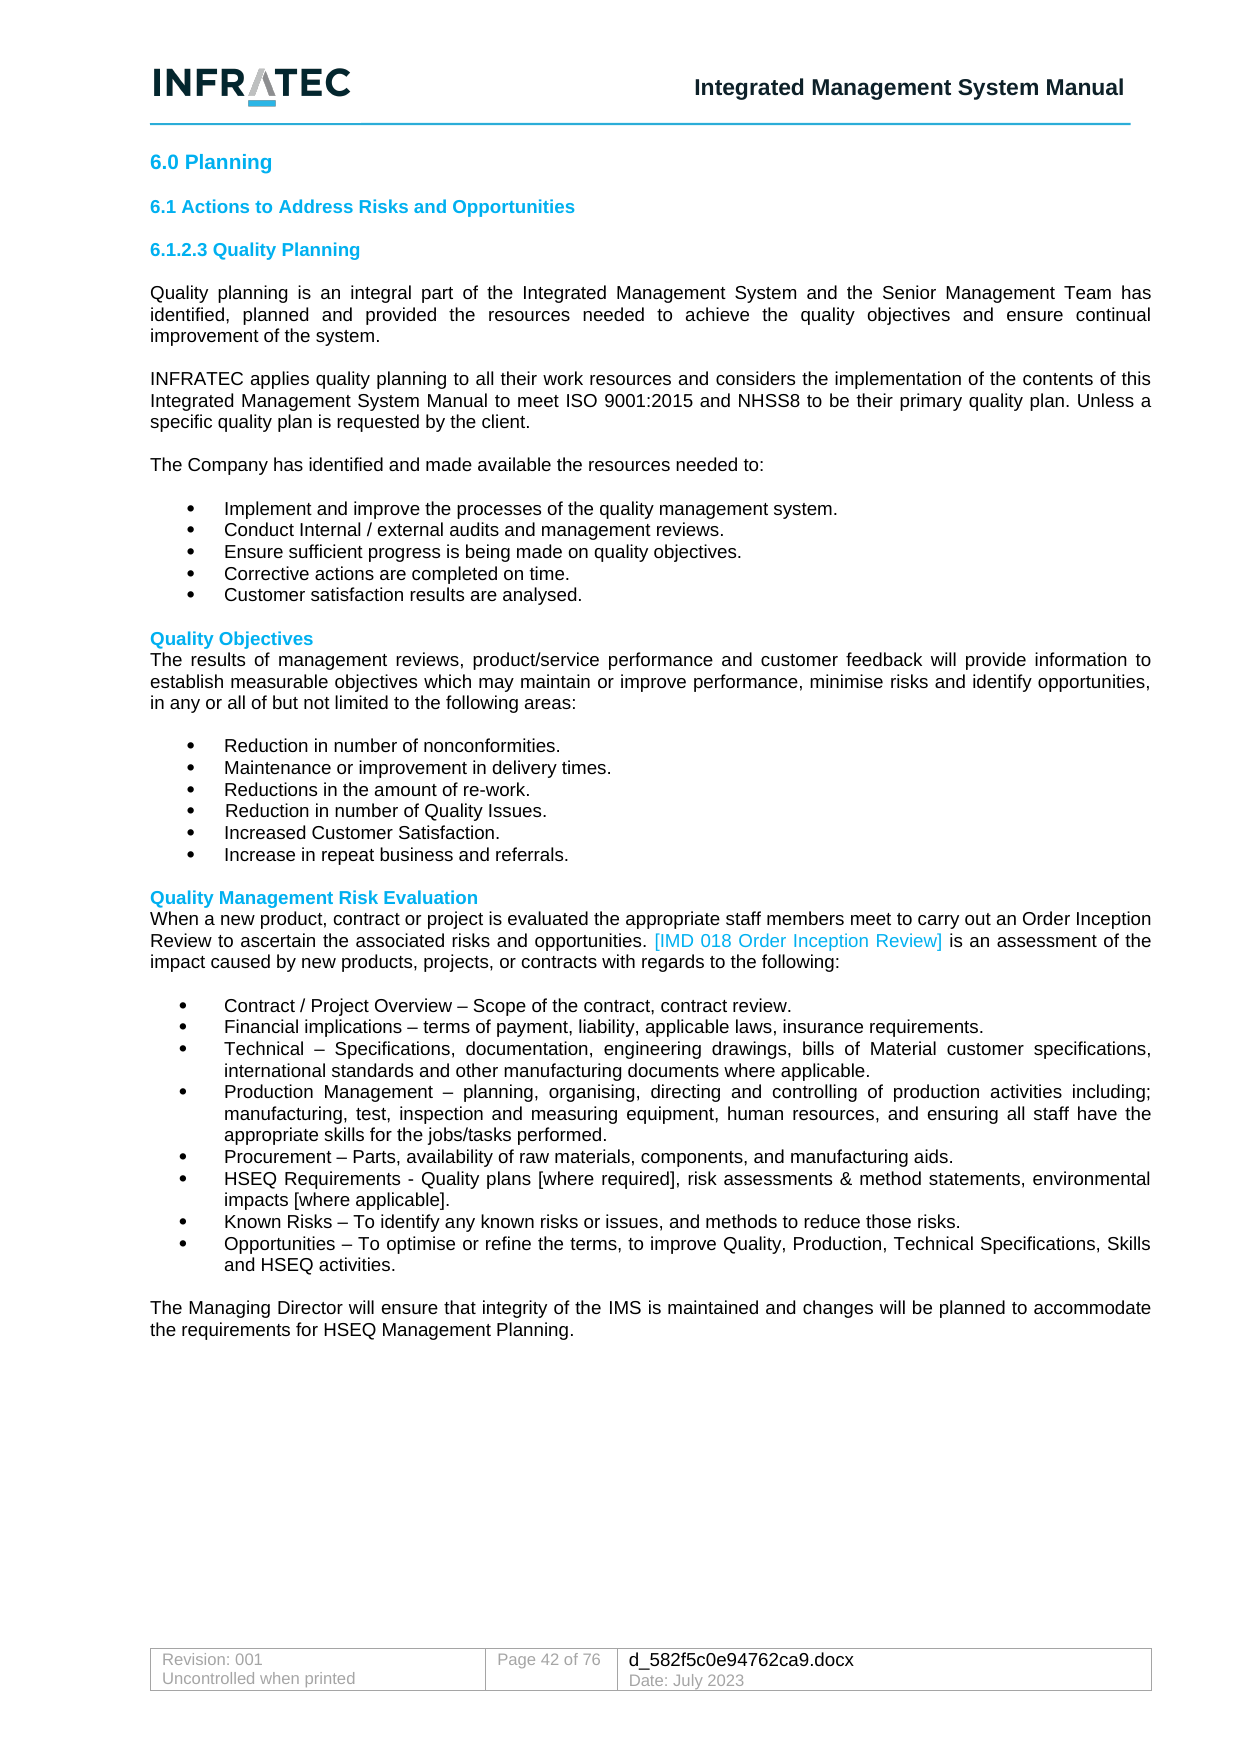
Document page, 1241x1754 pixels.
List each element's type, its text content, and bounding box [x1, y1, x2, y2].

text 6.1.2.3 Quality Planning [150, 239, 1152, 260]
list Customer satisfaction results are analysed. [187, 584, 1152, 606]
list Conduct Internal / external audits and management reviews. [187, 519, 1152, 541]
list Contract / Project Overview – Scope of the contract, contract review. [179, 994, 1152, 1016]
text When a new product, contract or project is evaluated the appropriate staff members meet to carry out an Order Inception Review to ascertain the associated risks and opportunities. [IMD 018 Order Inception Review] is an assessment of the impact caused by new products, projects, or contracts with regards to the following: [150, 908, 1152, 973]
list Increased Customer Satisfaction. [187, 822, 1152, 843]
list Reduction in number of Quality Issues. [187, 800, 1152, 822]
text Quality Management Risk Evaluation [150, 887, 1152, 908]
text INFRATEC applies quality planning to all their work resources and considers the implementation of the contents of this Integrated Management System Manual to meet ISO 9001:2015 and NHSS8 to be their primary quality plan. Unless a specific quality plan is requested by the client. [150, 368, 1152, 433]
text 6.1 Actions to Address Risks and Opportunities [150, 196, 1152, 217]
list Increase in repeat business and referrals. [187, 843, 1152, 865]
list Reduction in number of nonconformities. [187, 735, 1152, 757]
text The Managing Director will ensure that integrity of the IMS is maintained and changes will be planned to accommodate the requirements for HSEQ Management Planning. [150, 1297, 1152, 1340]
list Implement and improve the processes of the quality management system. [187, 497, 1152, 519]
list Technical – Specifications, documentation, engineering drawings, bills of Material customer specifications, international standards and other manufacturing documents where applicable. [179, 1038, 1152, 1081]
text The Company has identified and made available the resources needed to: [150, 454, 1152, 476]
text 6.0 Planning [150, 150, 1152, 174]
list Corrective actions are completed on time. [187, 562, 1152, 584]
list Known Risks – To identify any known risks or issues, and methods to reduce those risks. [179, 1211, 1152, 1232]
picture [937, 933, 941, 951]
list Procurement – Parts, availability of raw materials, components, and manufacturing aids. [179, 1146, 1152, 1167]
list HSEQ Requirements - Quality plans [where required], risk assessments & method statements, environmental impacts [where applicable]. [179, 1167, 1152, 1211]
list Production Management – planning, organising, directing and controlling of production activities including; manufacturing, test, inspection and measuring equipment, human resources, and ensuring all staff have the appropriate skills for the jobs/tasks performed. [179, 1081, 1152, 1146]
text The results of management reviews, product/service performance and customer feedback will provide information to establish measurable objectives which may maintain or improve performance, minimise risks and identify opportunities, in any or all of but not limited to the following areas: [150, 649, 1152, 713]
list Financial implications – terms of payment, liability, applicable laws, insurance requirements. [179, 1016, 1152, 1038]
text Quality Objectives [150, 627, 1152, 649]
list Opportunities – To optimise or refine the terms, to improve Quality, Production, Technical Specifications, Skills and HSEQ activities. [179, 1232, 1152, 1276]
list Maintenance or improvement in delivery times. [187, 757, 1152, 778]
text Quality planning is an integral part of the Integrated Management System and the Senior Management Team has identified, planned and provided the resources needed to achieve the quality objectives and ensure continual improvement of the system. [150, 282, 1152, 346]
list Ensure sufficient progress is being made on quality objectives. [187, 541, 1152, 562]
list Reductions in the amount of re-work. [187, 778, 1152, 800]
